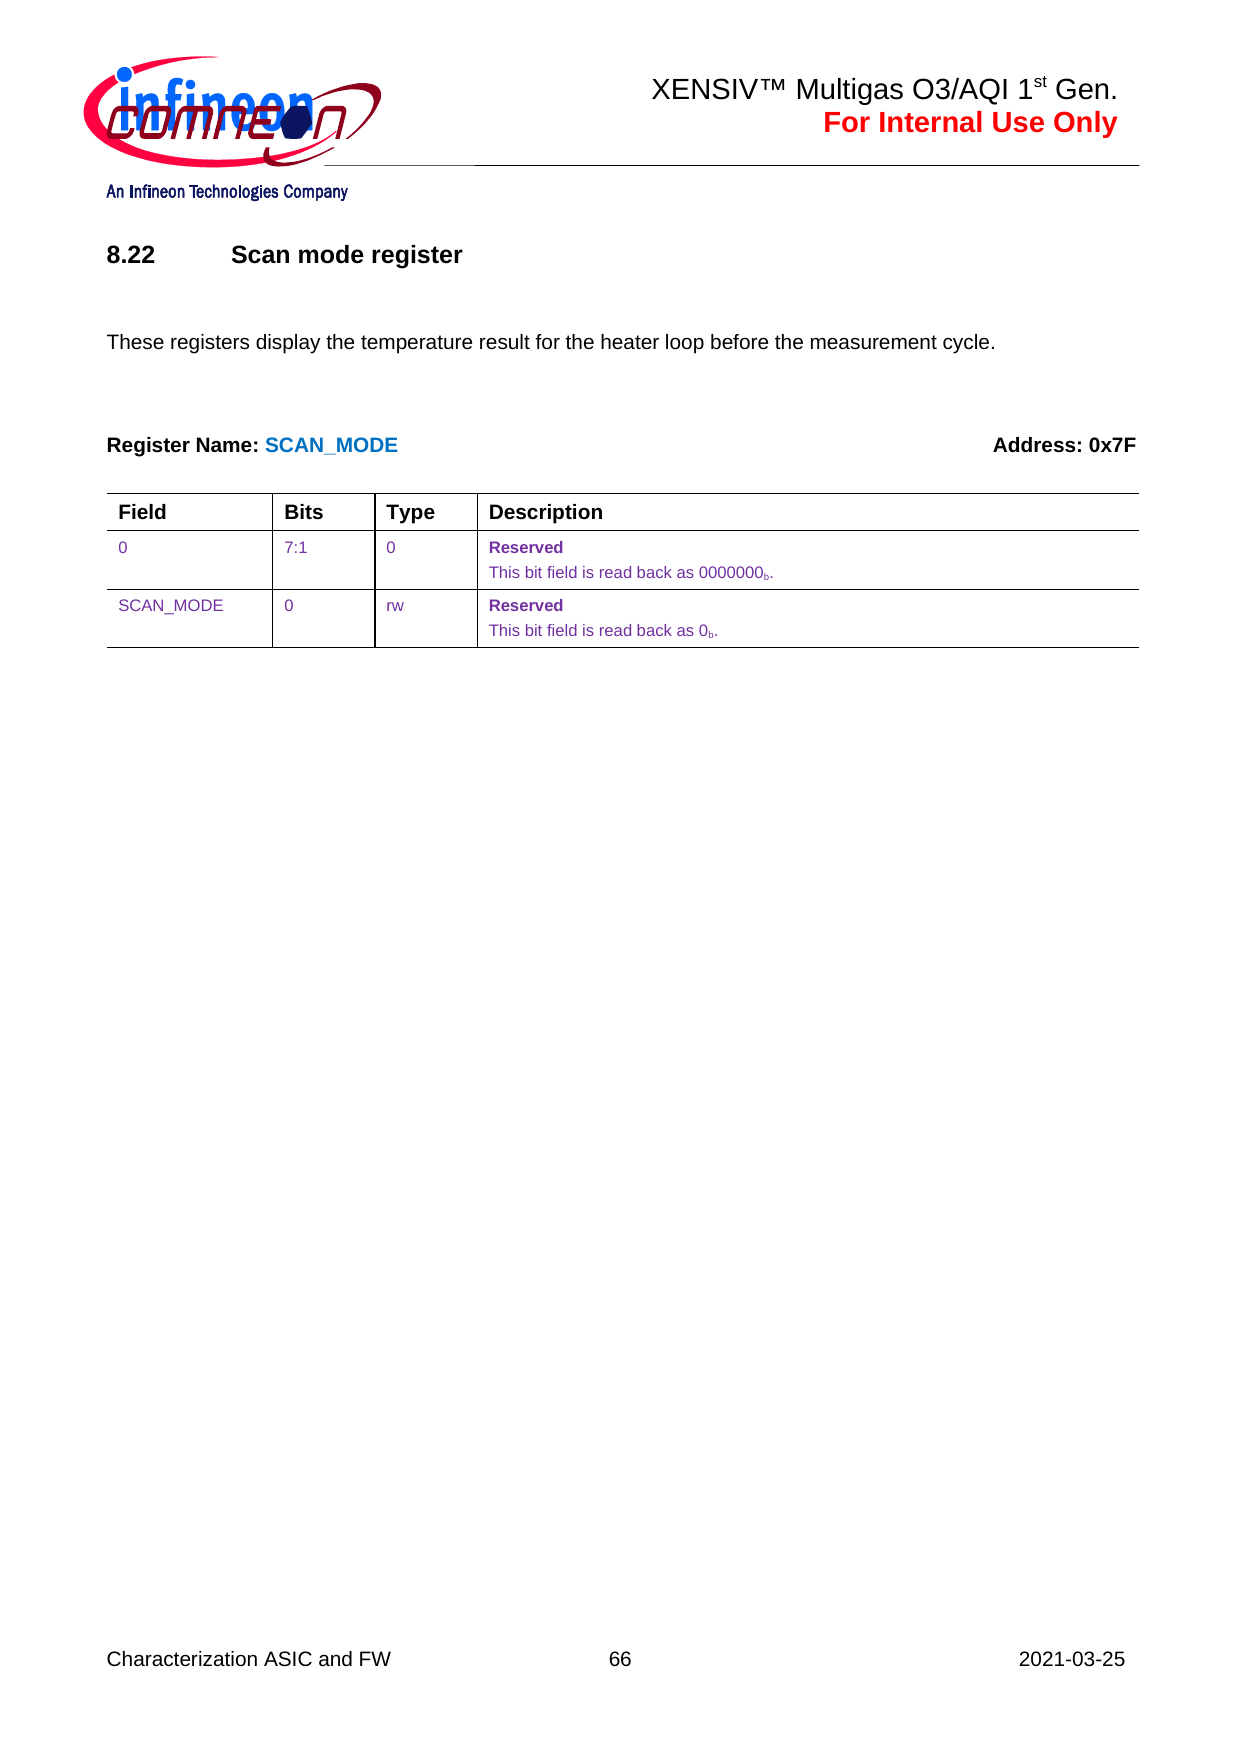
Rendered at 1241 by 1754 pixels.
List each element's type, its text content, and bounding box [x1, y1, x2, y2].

table_header Type [376, 494, 477, 530]
subtitle Scan mode register [106, 240, 1140, 269]
table_cell Reserved This bit field is read back as 0000000b. [478, 531, 1139, 588]
table_header Field [107, 494, 272, 530]
table_cell 0 [376, 531, 477, 588]
table_cell SCAN_MODE [107, 590, 272, 647]
table_cell 0 [273, 590, 374, 647]
table_header Bits [273, 494, 374, 530]
table_cell 7:1 [273, 531, 374, 588]
text These registers display the temperature result for the heater loop before the measurement cycle. [106, 330, 1140, 354]
table_cell 0 [107, 531, 272, 588]
table_cell Reserved This bit field is read back as 0b. [478, 590, 1139, 647]
table_header Description [478, 494, 1139, 530]
text Register Name: SCAN_MODE Address: 0x7F [106, 432, 1140, 456]
table_cell rw [376, 590, 477, 647]
